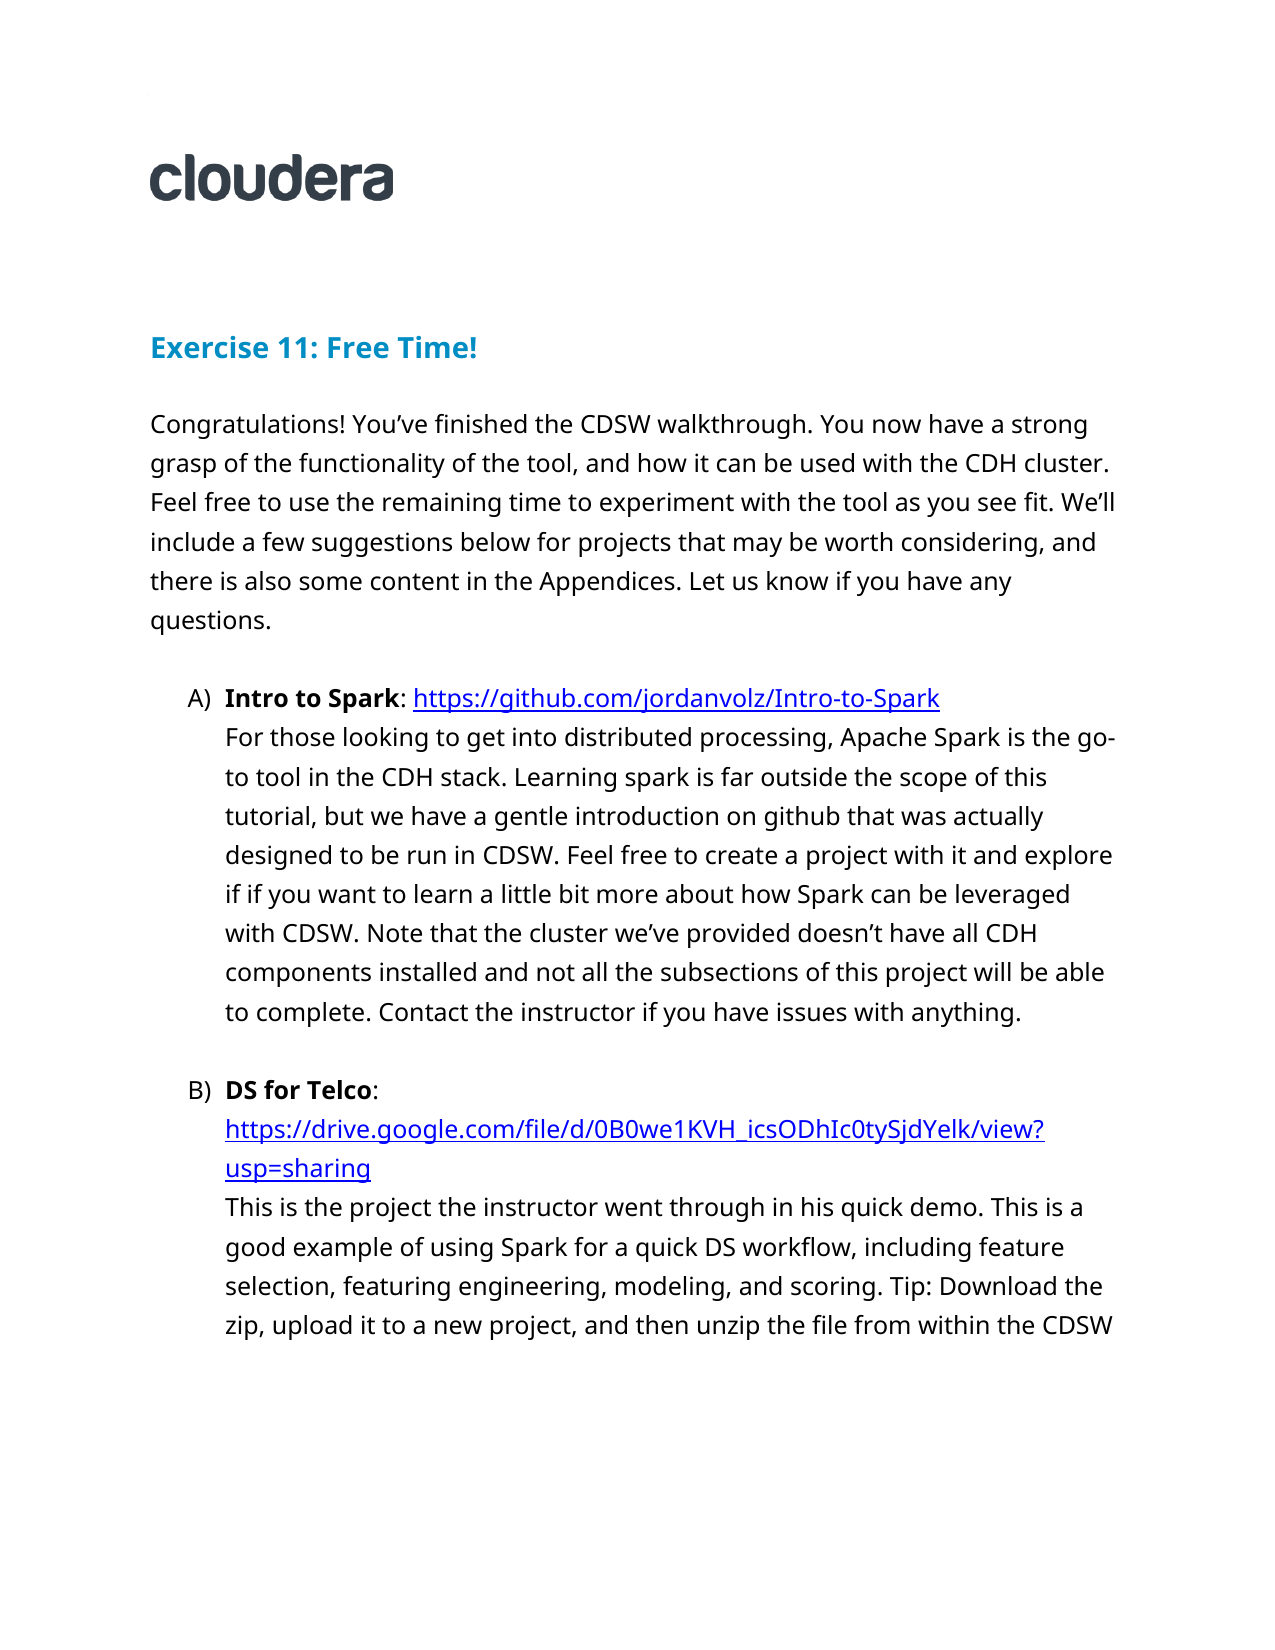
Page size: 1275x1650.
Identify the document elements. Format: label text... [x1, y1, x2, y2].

picture [147, 0, 766, 328]
list DS for Telco: https://drive.google.com/file/d/0B0we1KVH_icsODhIc0tySjdYelk/view?usp=sharing [187, 1072, 1125, 1185]
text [225, 1190, 1125, 1342]
subtitle Exercise 11: Free Time! [150, 150, 1125, 367]
list Intro to Spark: https://github.com/jordanvolz/Intro-to-Spark For those looking to get into distributed processing, Apache Spark is the go-to tool in the CDH stack. Learning spark is far outside the scope of this tutorial, but we have a gentle introduction on github that was actually designed to be run in CDSW. Feel free to create a project with it and explore if if you want to learn a little bit more about how Spark can be leveraged with CDSW. Note that the cluster we’ve provided doesn’t have all CDH components installed and not all the subsections of this project will be able to complete. Contact the instructor if you have issues with anything. [187, 681, 1125, 1028]
text Congratulations! You’ve finished the CDSW walkthrough. You now have a strong grasp of the functionality of the tool, and how it can be used with the CDH cluster. Feel free to use the remaining time to experiment with the tool as you see fit. We’ll include a few suggestions below for projects that may be worth considering, and there is also some content in the Appendices. Let us know if you have any questions. [150, 407, 1125, 637]
